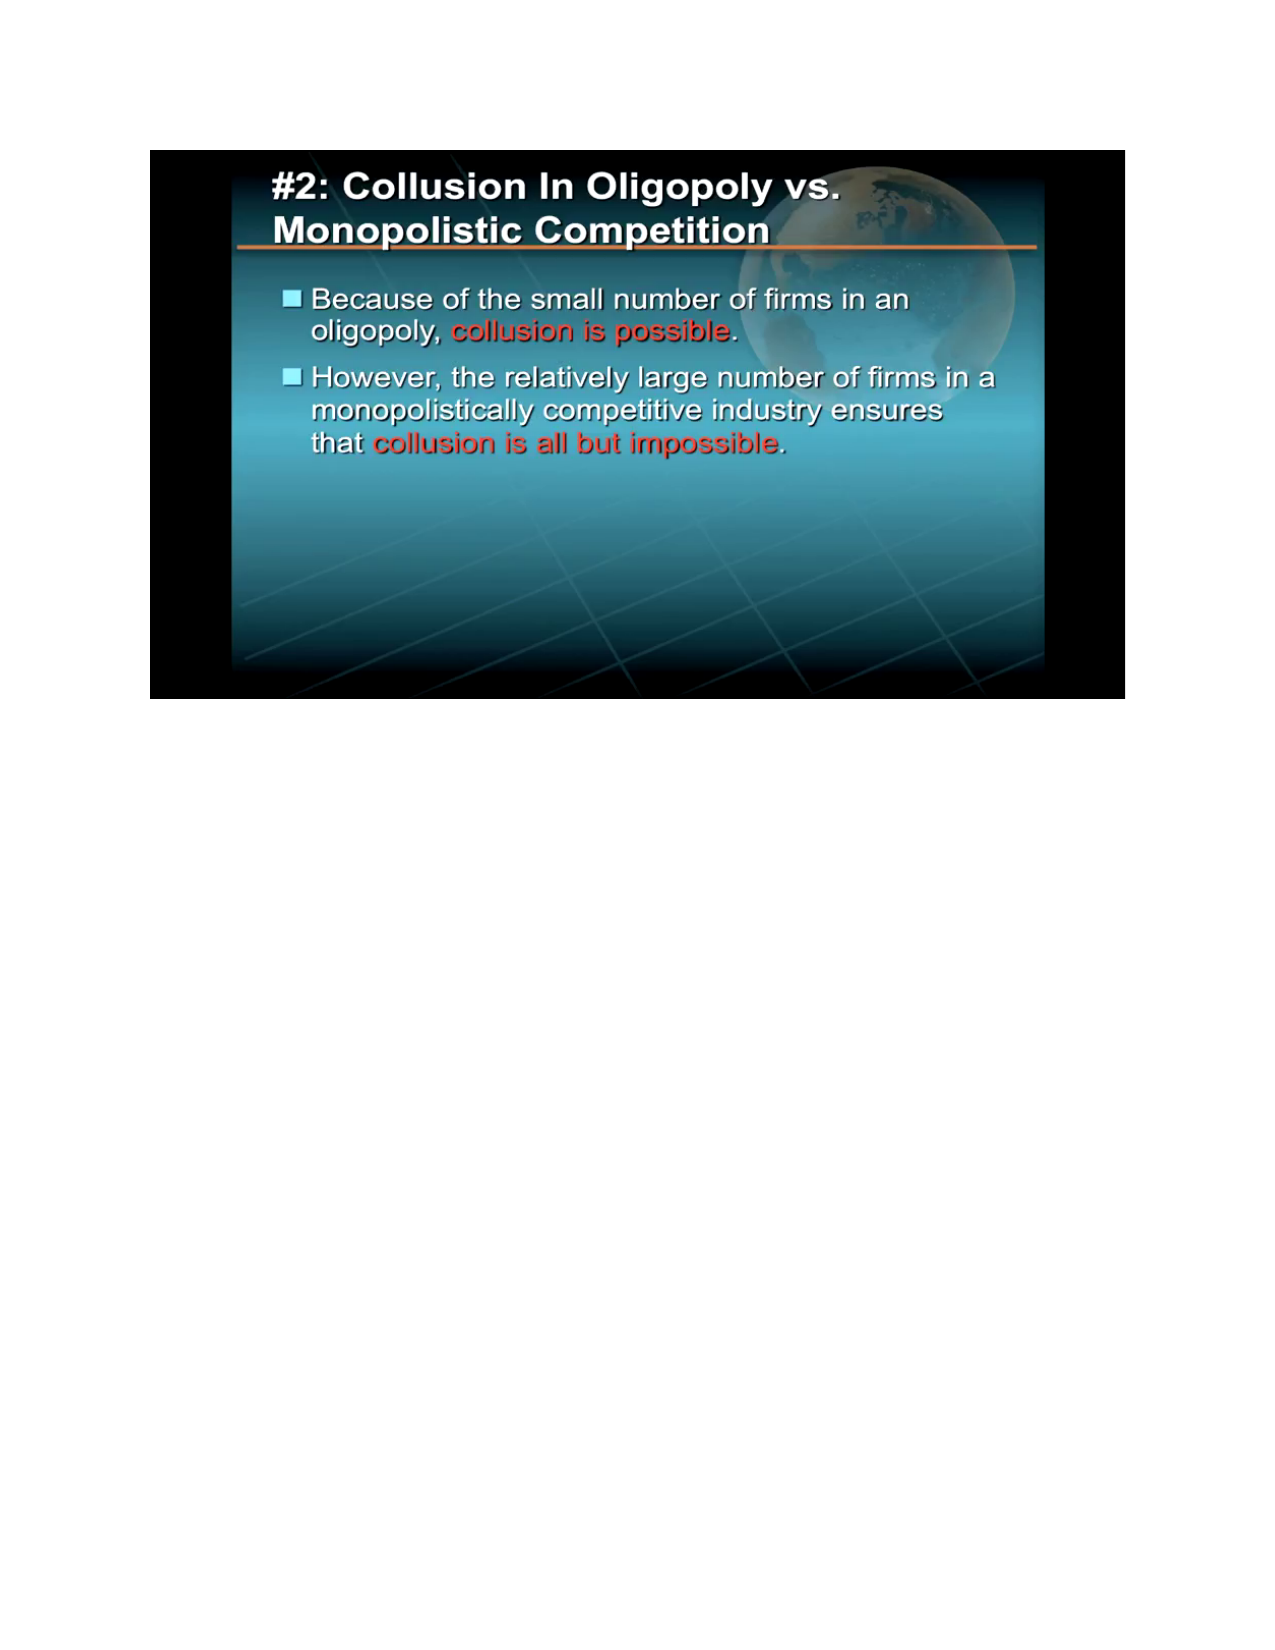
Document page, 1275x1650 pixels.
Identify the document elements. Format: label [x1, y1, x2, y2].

picture [150, 150, 1125, 699]
